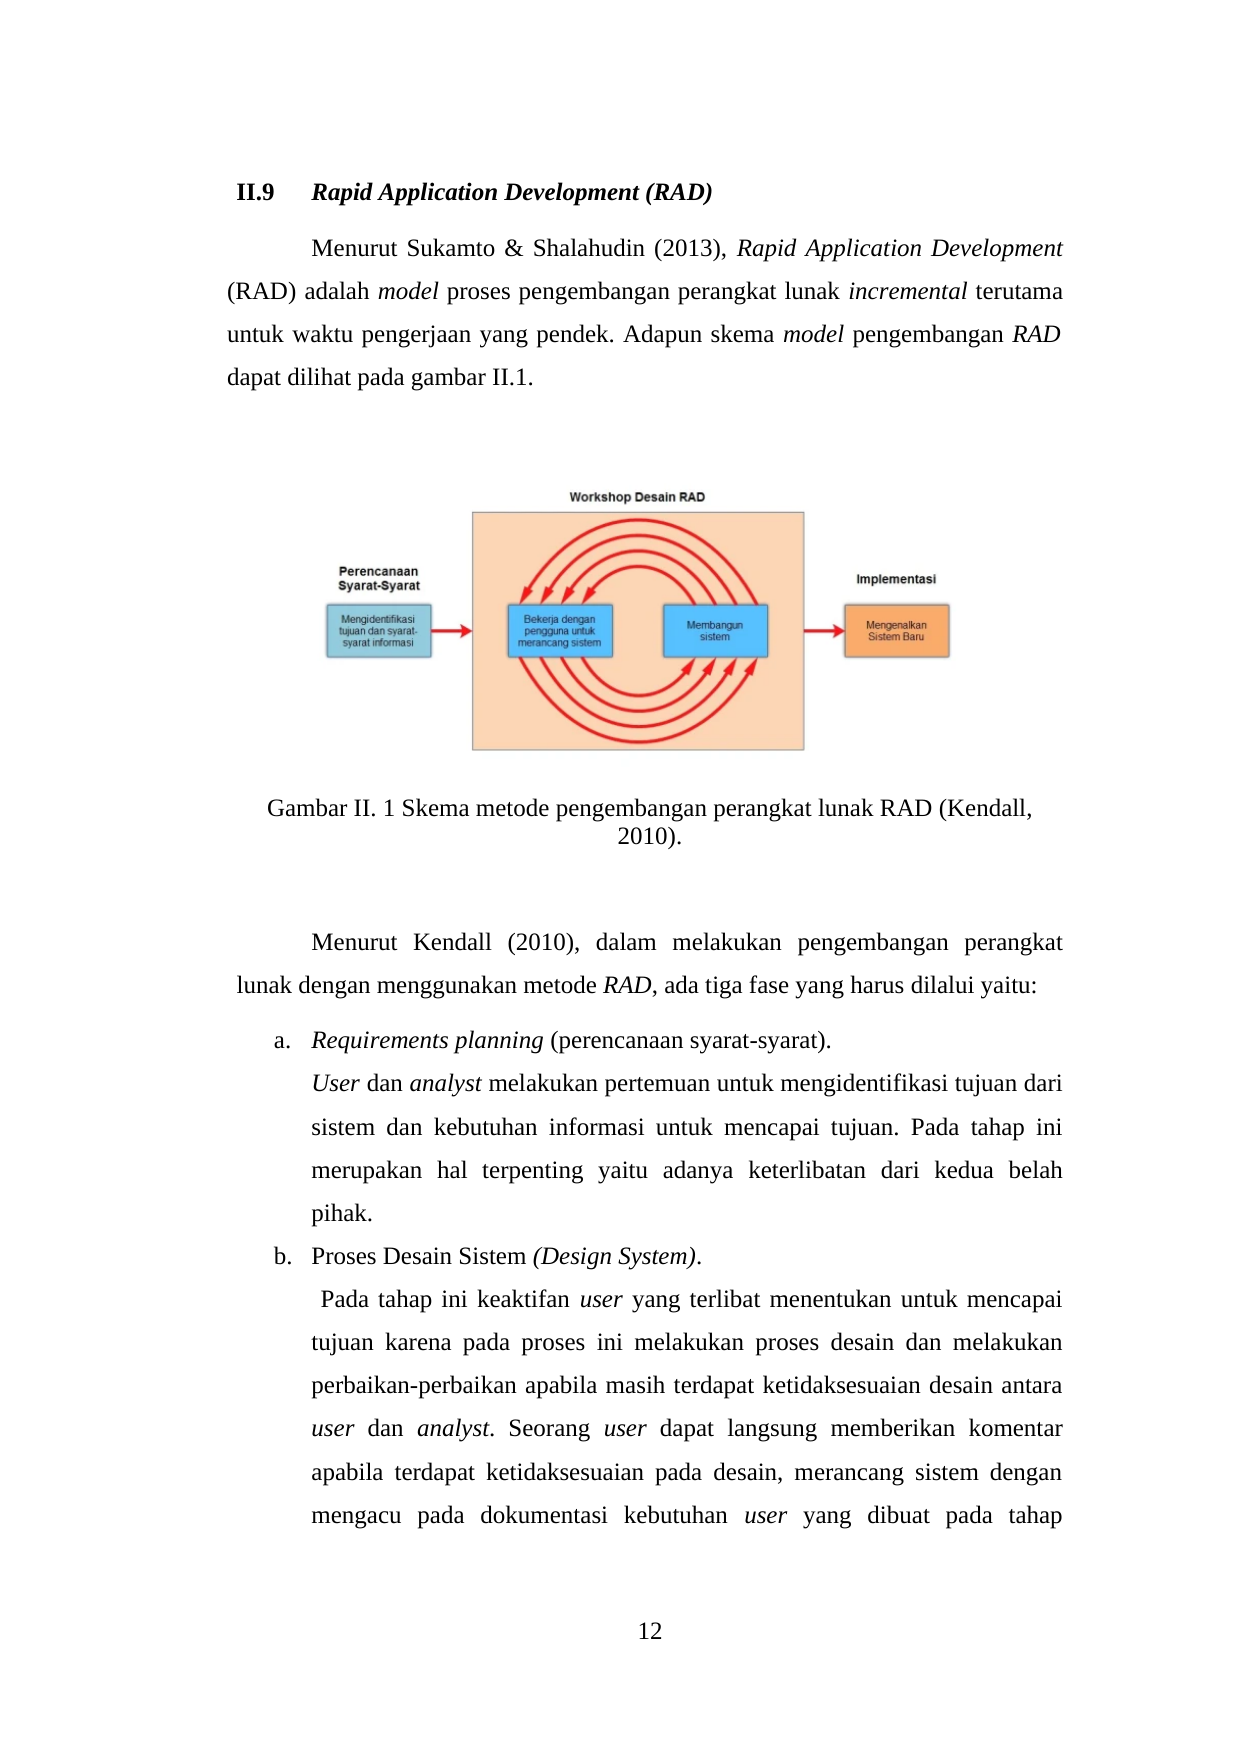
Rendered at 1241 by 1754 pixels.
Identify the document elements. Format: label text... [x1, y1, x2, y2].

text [311, 1284, 1063, 1528]
text Rapid Application Development (RAD) [236, 177, 1063, 206]
text Menurut Kendall (2010), dalam melakukan pengembangan perangkat lunak dengan menggunakan metode RAD, ada tiga fase yang harus dilalui yaitu: [236, 927, 1063, 998]
text Gambar II. 1 Skema metode pengembangan perangkat lunak RAD (Kendall, 2010). [236, 793, 1063, 850]
picture [311, 473, 964, 776]
text Menurut Sukamto & Shalahudin (2013), Rapid Application Development (RAD) adalah model proses pengembangan perangkat lunak incremental terutama untuk waktu pengerjaan yang pendek. Adapun skema model pengembangan RAD dapat dilihat pada gambar II.1. [227, 233, 1063, 391]
list Requirements planning (perencanaan syarat-syarat). [274, 1025, 1063, 1054]
text User dan analyst melakukan pertemuan untuk mengidentifikasi tujuan dari sistem dan kebutuhan informasi untuk mencapai tujuan. Pada tahap ini merupakan hal terpenting yaitu adanya keterlibatan dari kedua belah pihak. [311, 1068, 1063, 1227]
list Proses Desain Sistem (Design System). [274, 1241, 1063, 1270]
